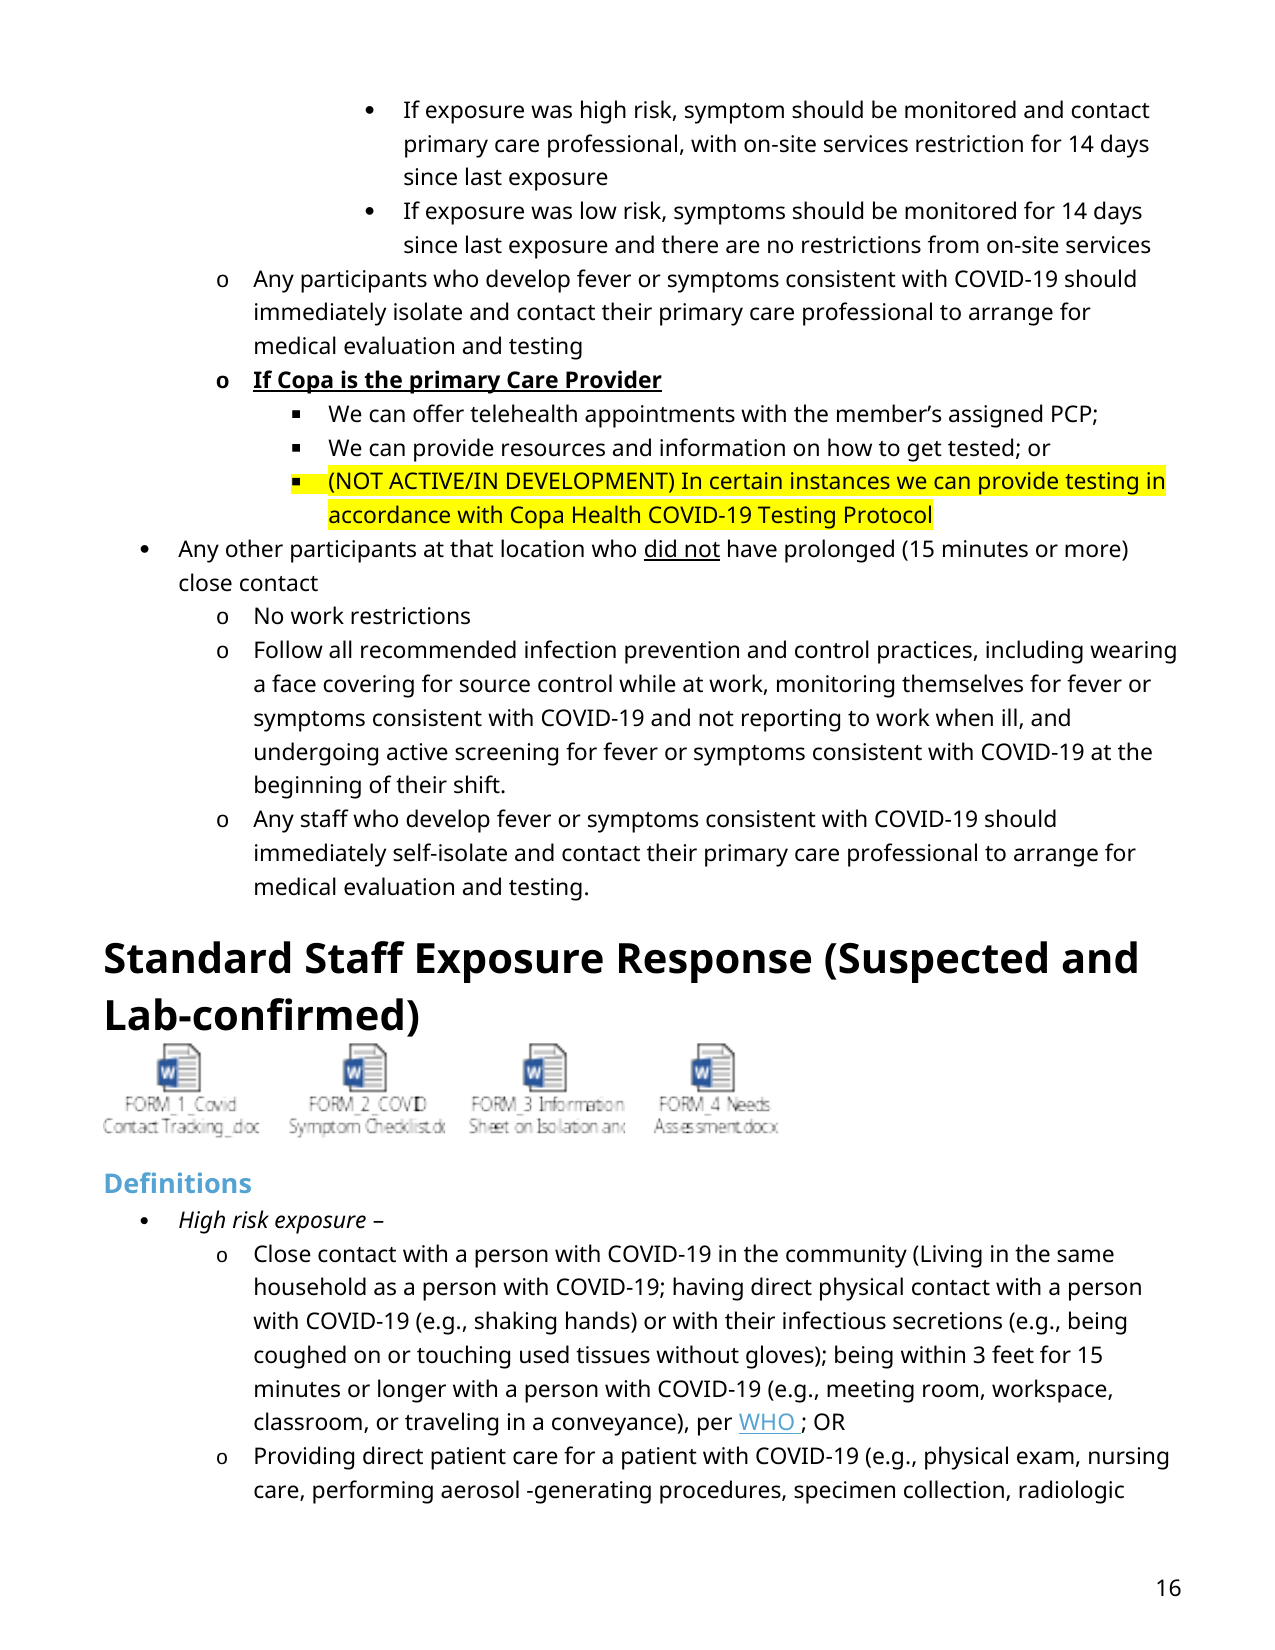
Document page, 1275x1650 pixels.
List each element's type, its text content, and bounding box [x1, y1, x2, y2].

list Any staff who develop fever or symptoms consistent with COVID-19 should immediately self-isolate and contact their primary care professional to arrange for medical evaluation and testing. [216, 803, 1181, 902]
list We can offer telehealth appointments with the member’s assigned PCP; [291, 398, 1181, 429]
list High risk exposure – [141, 1204, 1181, 1235]
list Follow all recommended infection prevention and control practices, including wearing a face covering for source control while at work, monitoring themselves for fever or symptoms consistent with COVID-19 and not reporting to work when ill, and undergoing active screening for fever or symptoms consistent with COVID-19 at the beginning of their shift. [216, 634, 1181, 800]
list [216, 1440, 1181, 1505]
list We can provide resources and information on how to get tested; or [291, 431, 1181, 463]
list Any other participants at that location who did not have prolonged (15 minutes or more) close contact [141, 533, 1181, 598]
subtitle Standard Staff Exposure Response (Suspected and Lab-confirmed) [103, 929, 1181, 1043]
list (NOT ACTIVE/IN DEVELOPMENT) In certain instances we can provide testing in accordance with Copa Health COVID-19 Testing Protocol [291, 465, 1181, 530]
list If exposure was low risk, symptoms should be monitored for 14 days since last exposure and there are no restrictions from on-site services [366, 195, 1181, 260]
subtitle Definitions [103, 1164, 1181, 1201]
list If Copa is the primary Care Provider [216, 364, 1181, 395]
list Any participants who develop fever or symptoms consistent with COVID-19 should immediately isolate and contact their primary care professional to arrange for medical evaluation and testing [216, 262, 1181, 361]
list No work restrictions [216, 600, 1181, 632]
list Close contact with a person with COVID-19 in the community (Living in the same household as a person with COVID-19; having direct physical contact with a person with COVID-19 (e.g., shaking hands) or with their infectious secretions (e.g., being coughed on or touching used tissues without gloves); being within 3 feet for 15 minutes or longer with a person with COVID-19 (e.g., meeting room, workspace, classroom, or traveling in a conveyance), per WHO ; OR [216, 1238, 1181, 1438]
list If exposure was high risk, symptom should be monitored and contact primary care professional, with on-site services restriction for 14 days since last exposure [366, 94, 1181, 192]
